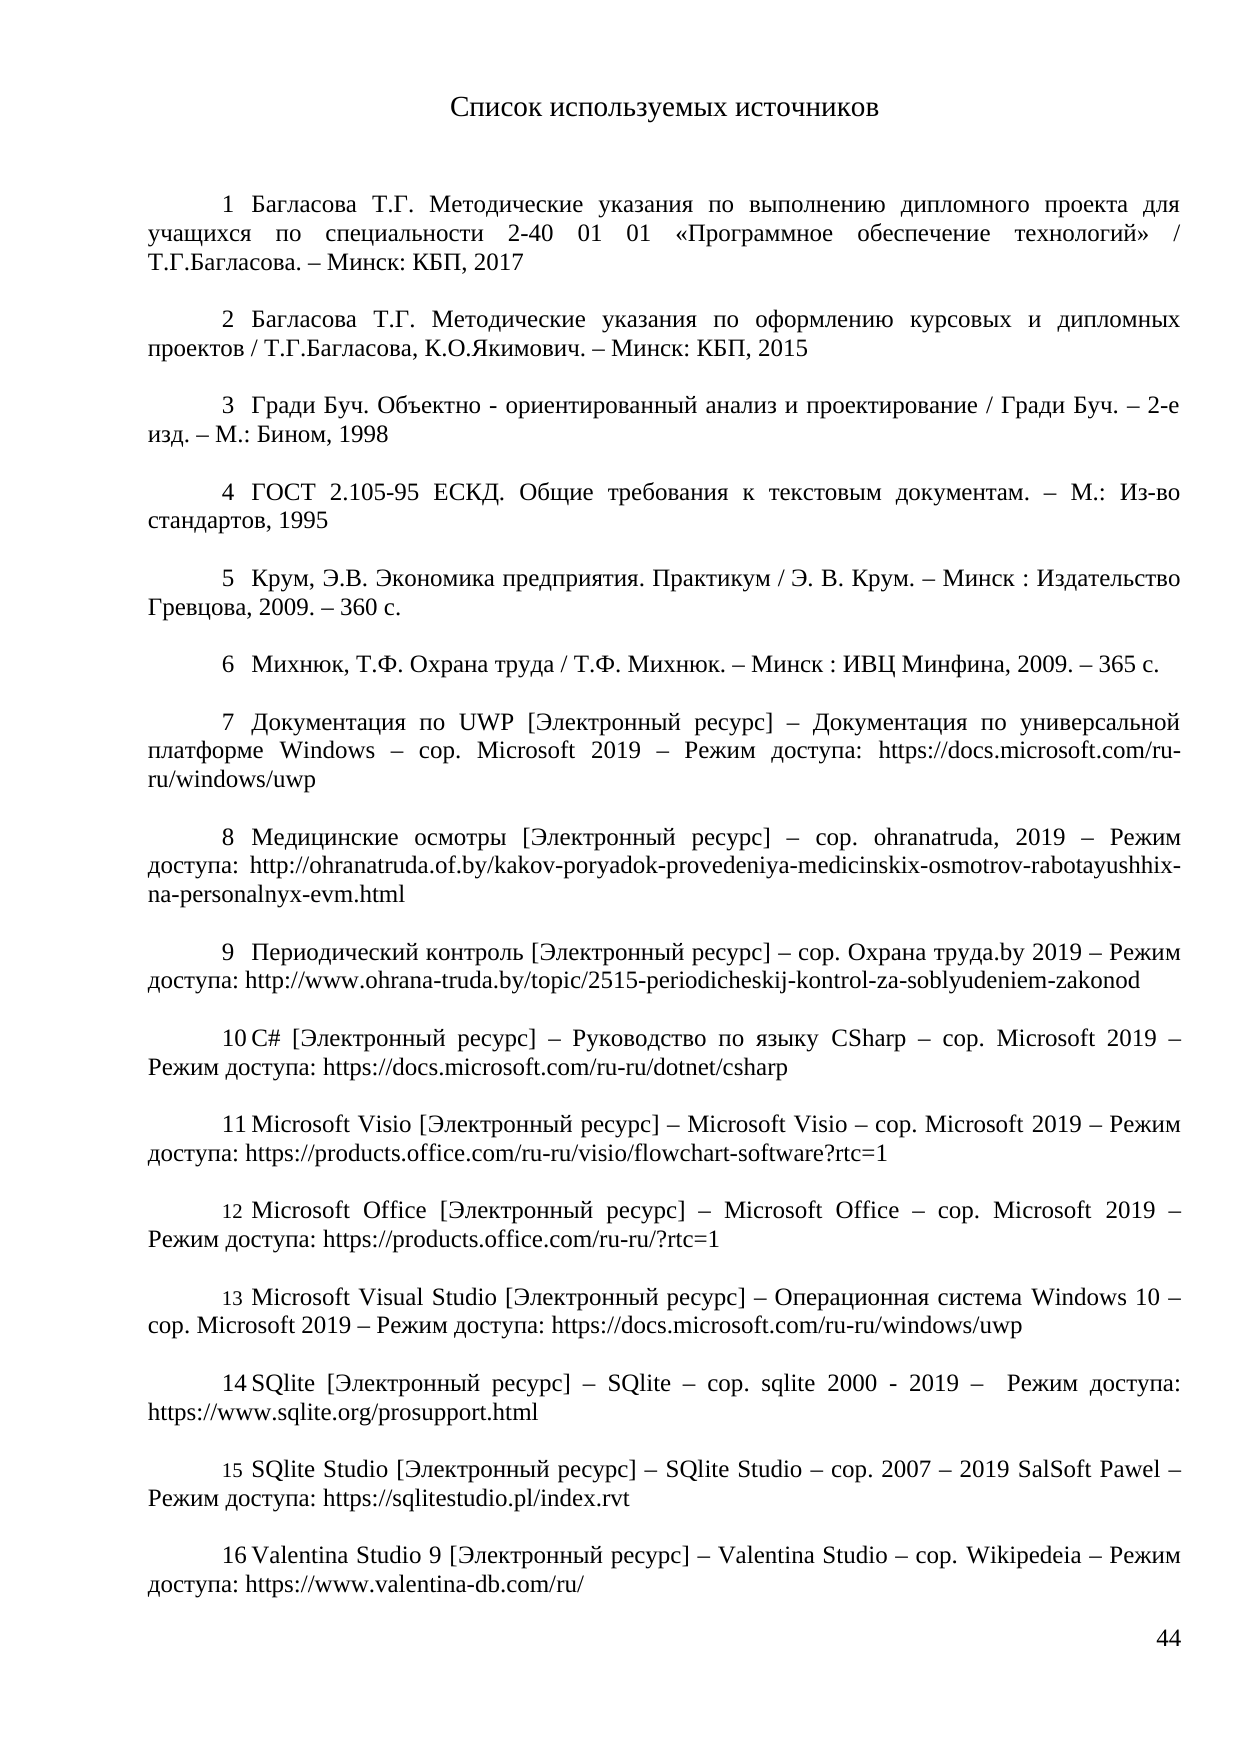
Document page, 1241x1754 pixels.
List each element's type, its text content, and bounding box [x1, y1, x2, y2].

list Microsoft Office [Электронный ресурс] – Microsoft Office – cop. Microsoft 2019 – Режим доступа: https://products.office.com/ru-ru/?rtc=1 [148, 1196, 1181, 1253]
list Багласова Т.Г. Методические указания по оформлению курсовых и дипломных проектов / Т.Г.Багласова, К.О.Якимович. – Минск: КБП, 2015 [148, 304, 1181, 362]
text Список используемых источников [148, 89, 1181, 122]
list Периодический контроль [Электронный ресурс] – сop. Охрана труда.by 2019 – Режим доступа: http://www.ohrana-truda.by/topic/2515-periodicheskij-kontrol-za-soblyudeniem-zakonod [148, 937, 1181, 994]
list ГОСТ 2.105-95 ЕСКД. Общие требования к текстовым документам. – М.: Из-во стандартов, 1995 [148, 477, 1181, 534]
list Microsoft Visio [Электронный ресурс] – Microsoft Visio – cop. Microsoft 2019 – Режим доступа: https://products.office.com/ru-ru/visio/flowchart-software?rtc=1 [148, 1109, 1181, 1167]
list Медицинские осмотры [Электронный ресурс] – cop. ohranatruda, 2019 – Режим доступа: http://ohranatruda.of.by/kakov-poryadok-provedeniya-medicinskix-osmotrov-rabotayushhix-na-personalnyx-evm.html [148, 822, 1181, 908]
list SQlite [Электронный ресурс] – SQlite – cop. sqlite 2000 - 2019 – Режим доступа: https://www.sqlite.org/prosupport.html [148, 1368, 1181, 1426]
list Valentina Studio 9 [Электронный ресурс] – Valentina Studio – cop. Wikipedeia – Режим доступа: https://www.valentina-db.com/ru/ [148, 1541, 1181, 1598]
list Документация по UWP [Электронный ресурс] – Документация по универсальной платформе Windows – cop. Microsoft 2019 – Режим доступа: https://docs.microsoft.com/ru-ru/windows/uwp [148, 707, 1181, 793]
list Гради Буч. Объектно - ориентированный анализ и проектирование / Гради Буч. – 2-е изд. – М.: Бином, 1998 [148, 391, 1181, 448]
list Крум, Э.В. Экономика предприятия. Практикум / Э. В. Крум. – Минск : Издательство Гревцова, 2009. – 360 с. [148, 563, 1181, 621]
list C# [Электронный ресурс] – Руководство по языку CSharp – cop. Microsoft 2019 – Режим доступа: https://docs.microsoft.com/ru-ru/dotnet/csharp [148, 1023, 1181, 1081]
list Microsoft Visual Studio [Электронный ресурс] – Операционная система Windows 10 – cop. Microsoft 2019 – Режим доступа: https://docs.microsoft.com/ru-ru/windows/uwp [148, 1282, 1181, 1339]
list SQlite Studio [Электронный ресурс] – SQlite Studio – cop. 2007 – 2019 SalSoft Pawel – Режим доступа: https://sqlitestudio.pl/index.rvt [148, 1454, 1181, 1512]
list Багласова Т.Г. Методические указания по выполнению дипломного проекта для учащихся по специальности 2-40 01 01 «Программное обеспечение технологий» / Т.Г.Багласова. – Минск: КБП, 2017 [148, 189, 1181, 276]
list Михнюк, Т.Ф. Охрана труда / Т.Ф. Михнюк. – Минск : ИВЦ Минфина, 2009. – 365 с. [148, 649, 1181, 678]
